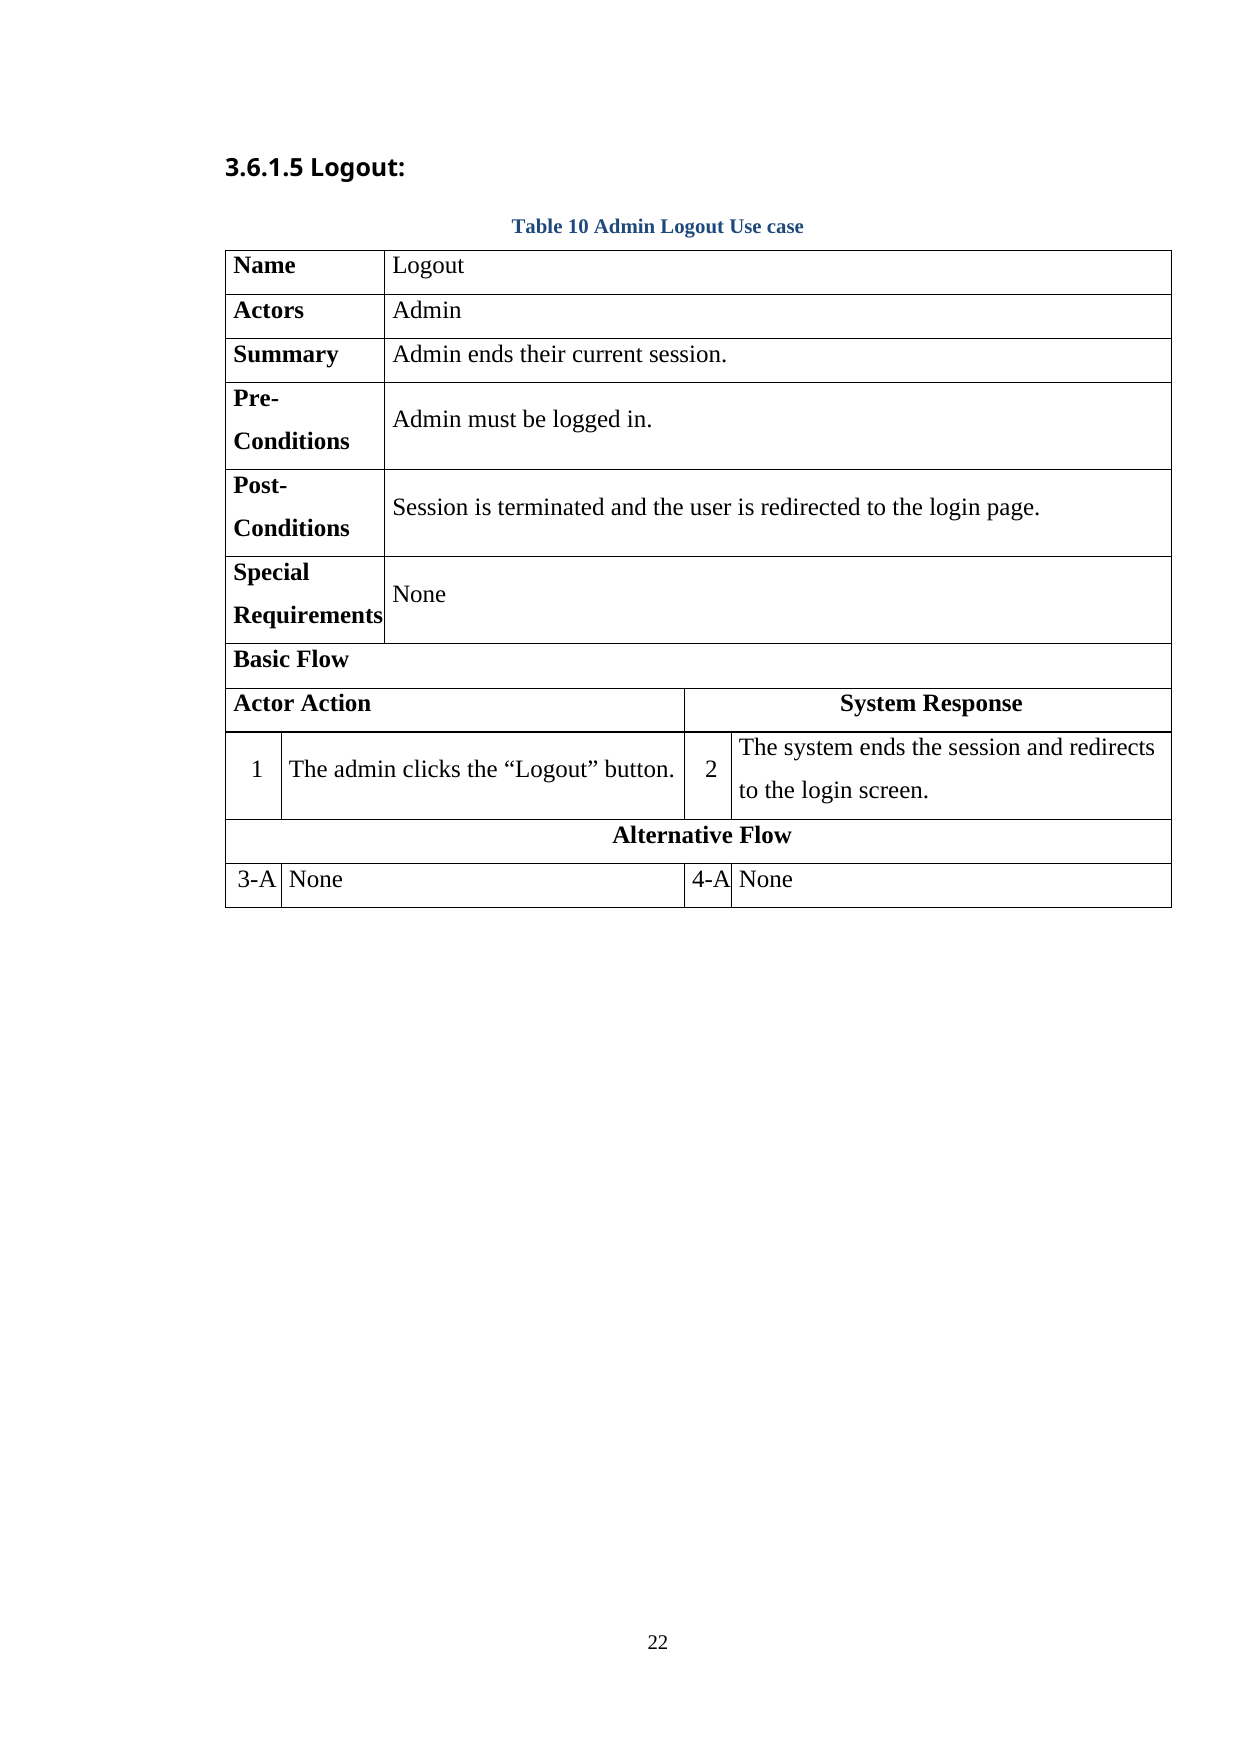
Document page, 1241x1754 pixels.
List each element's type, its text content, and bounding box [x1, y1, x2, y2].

table_cell Summary [226, 339, 384, 382]
table_cell Admin ends their current session. [385, 339, 1171, 382]
table_cell Special Requirements [226, 557, 384, 643]
table_cell System Response [685, 689, 1171, 731]
table_cell 4-A [685, 864, 731, 907]
table_cell Post-Conditions [226, 470, 384, 556]
table_cell The admin clicks the “Logout” button. [282, 733, 684, 819]
table_cell Actor Action [226, 689, 684, 731]
subtitle 3.6.1.5 Logout: [225, 150, 1090, 184]
table_cell Alternative Flow [226, 820, 1171, 863]
text Table 10 Admin Logout Use case [225, 213, 1090, 238]
table_cell None [282, 864, 684, 907]
table_header Name [226, 251, 384, 294]
table_cell 2 [685, 733, 731, 819]
table_cell 1 [226, 733, 281, 819]
table_cell 3-A [226, 864, 281, 907]
table_cell Admin [385, 295, 1171, 338]
table_cell Session is terminated and the user is redirected to the login page. [385, 470, 1171, 556]
table_cell Actors [226, 295, 384, 338]
table_header Logout [385, 251, 1171, 294]
table_cell None [732, 864, 1171, 907]
table_cell None [385, 557, 1171, 643]
table_cell Admin must be logged in. [385, 383, 1171, 469]
table_cell Basic Flow [226, 644, 1171, 687]
table_cell The system ends the session and redirects to the login screen. [732, 733, 1171, 819]
table_cell Pre-Conditions [226, 383, 384, 469]
